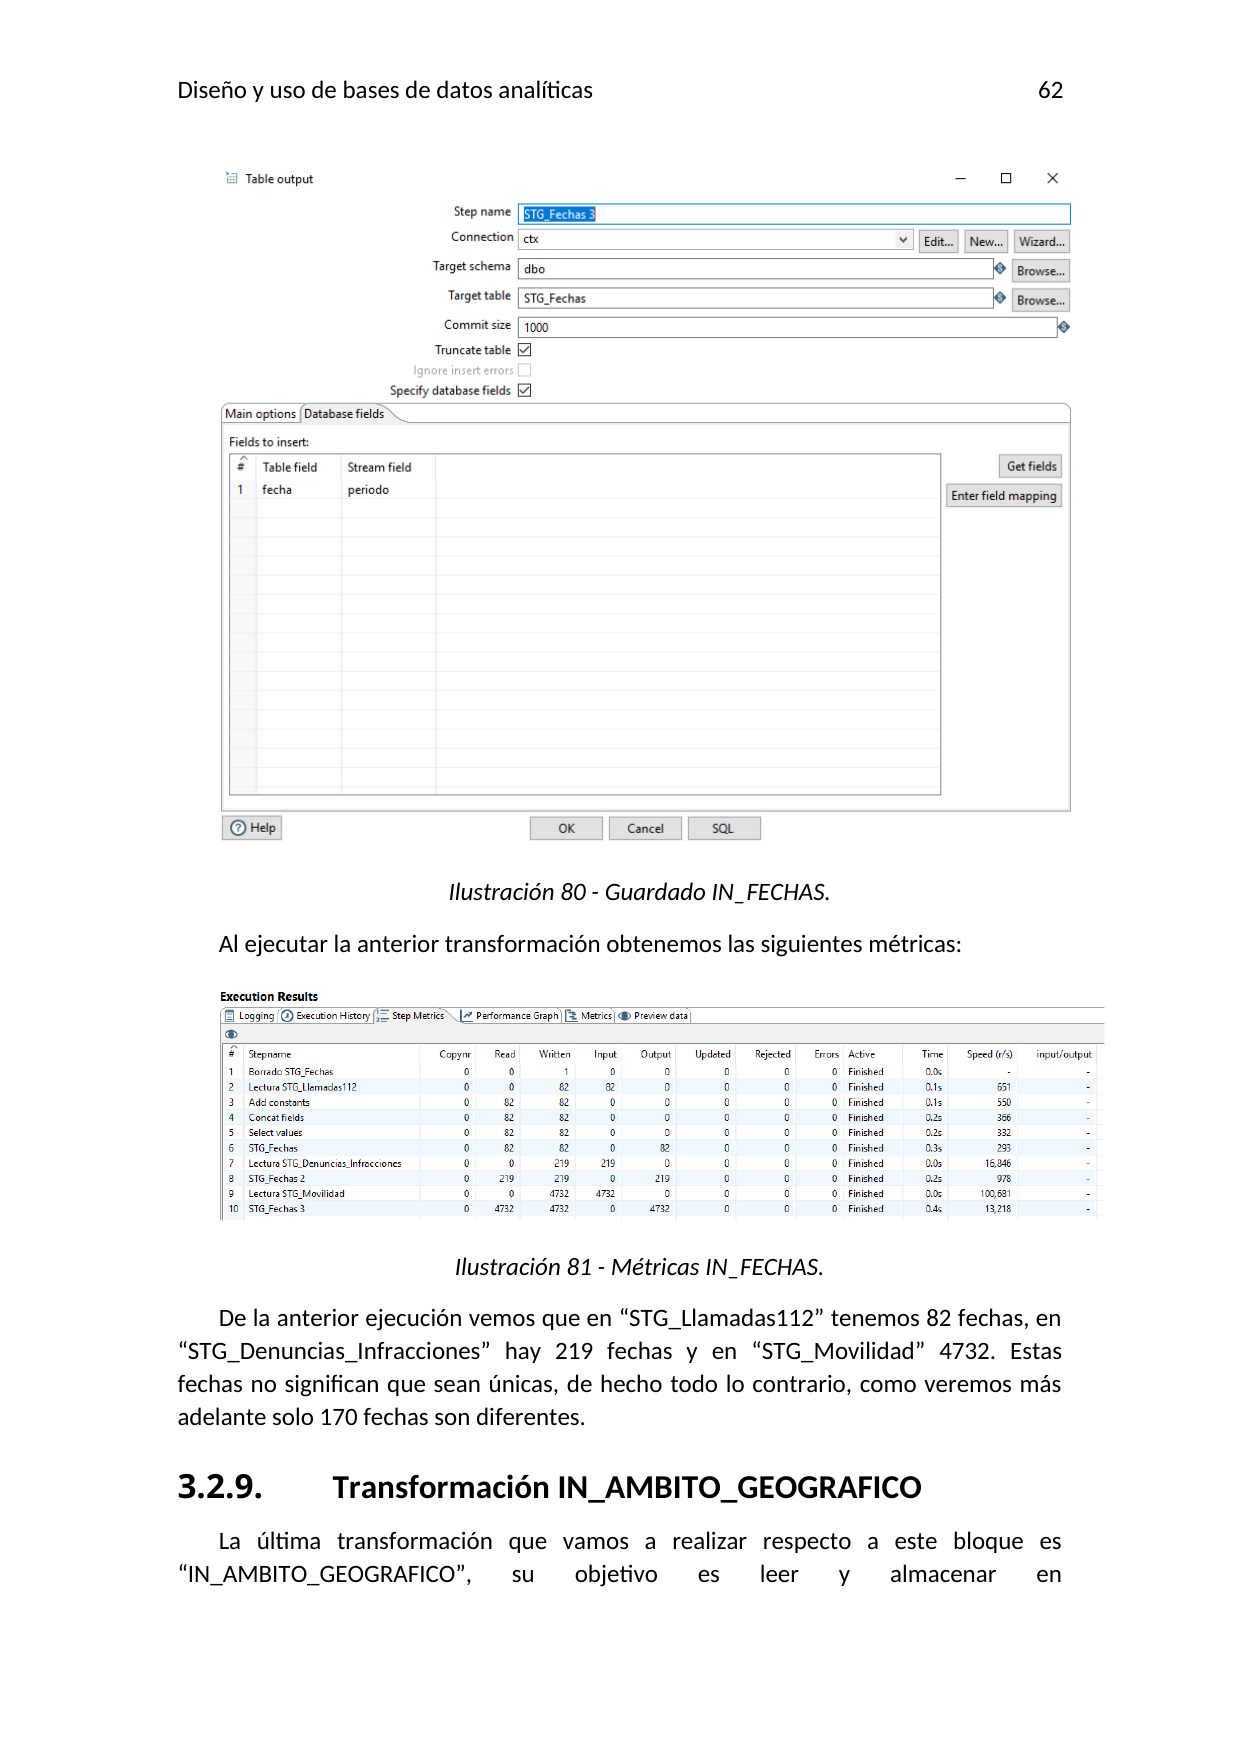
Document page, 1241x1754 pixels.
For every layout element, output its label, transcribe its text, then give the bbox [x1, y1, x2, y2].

text Ilustración 80 - Guardado IN_FECHAS. [177, 877, 1063, 907]
picture [218, 165, 1075, 845]
picture [218, 990, 1105, 1220]
text Al ejecutar la anterior transformación obtenemos las siguientes métricas: [177, 928, 1063, 958]
text Ilustración 81 - Métricas IN_FECHAS. [177, 1251, 1063, 1282]
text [177, 1525, 1063, 1588]
text De la anterior ejecución vemos que en “STG_Llamadas112” tenemos 82 fechas, en “STG_Denuncias_Infracciones” hay 219 fechas y en “STG_Movilidad” 4732. Estas fechas no significan que sean únicas, de hecho todo lo contrario, como veremos más adelante solo 170 fechas son diferentes. [177, 1302, 1063, 1432]
subtitle Transformación IN_AMBITO_GEOGRAFICO [177, 1463, 1063, 1509]
